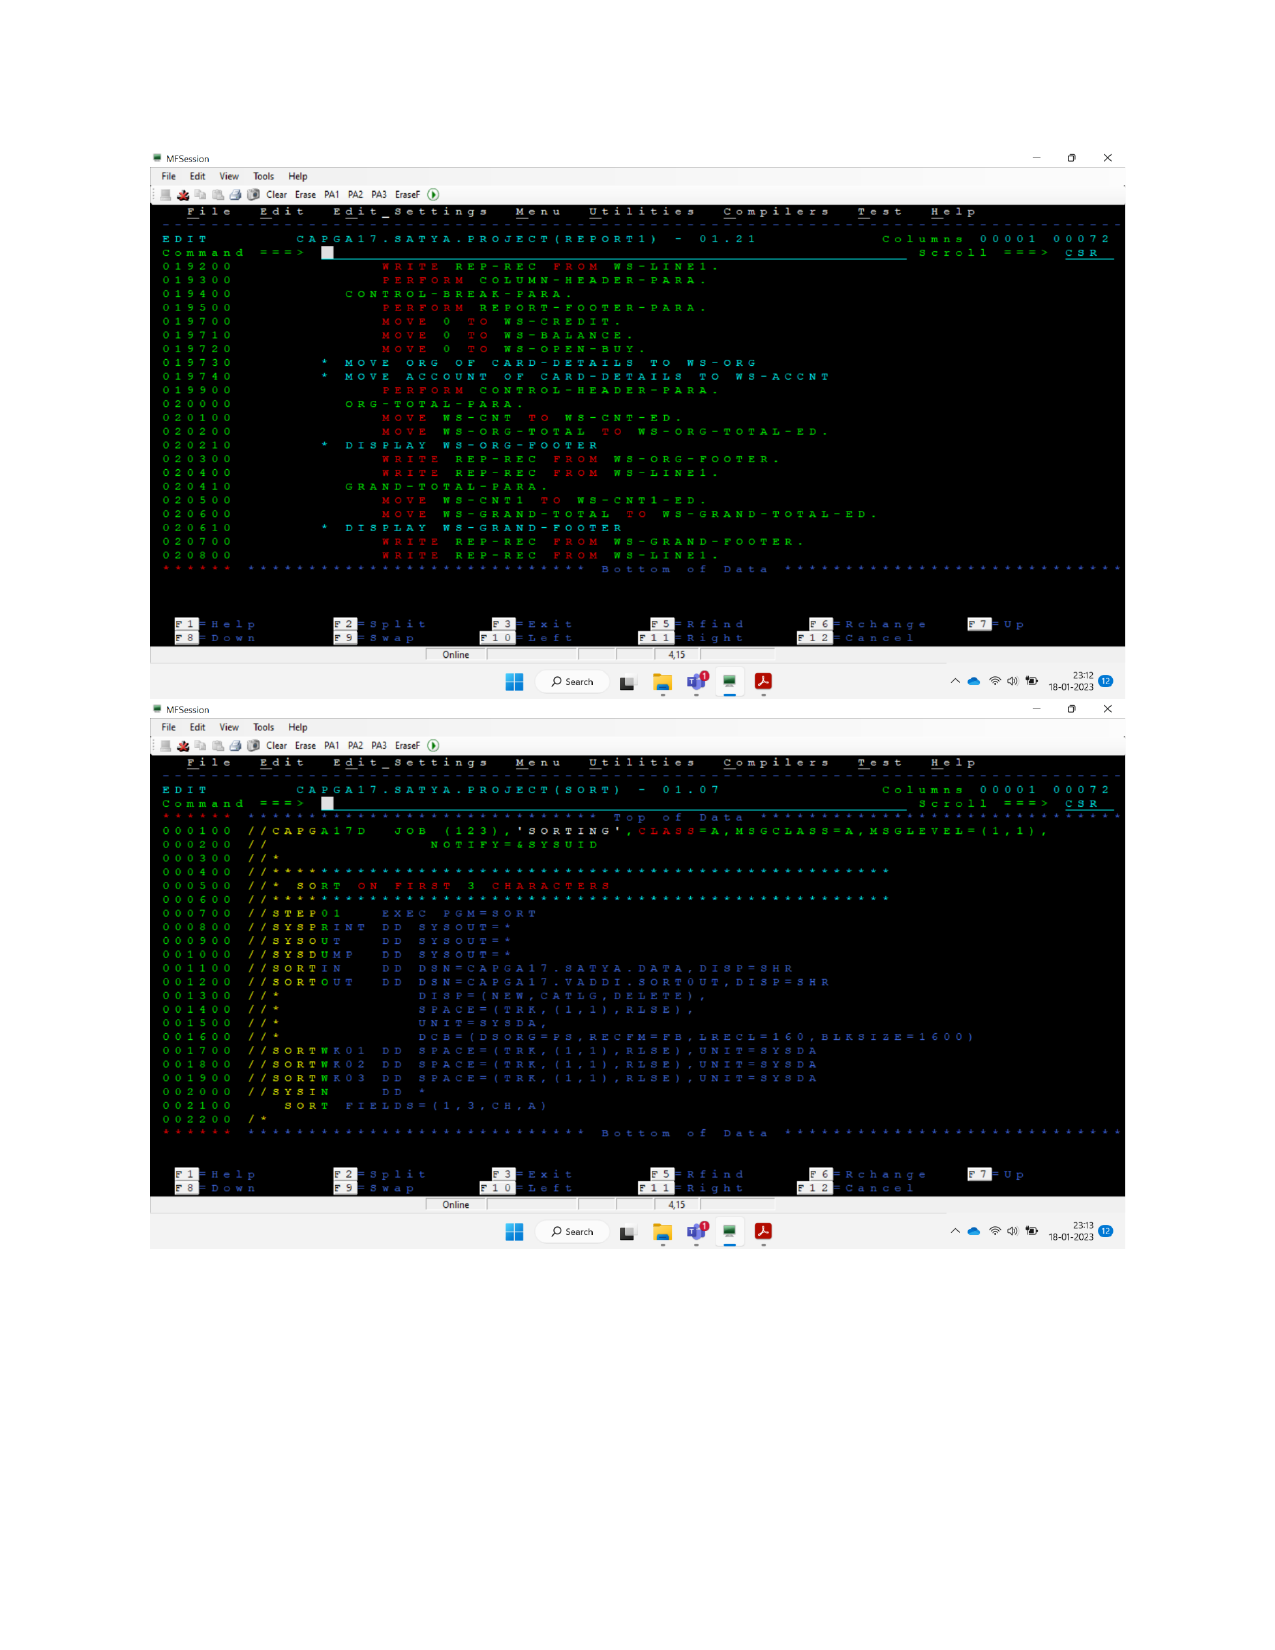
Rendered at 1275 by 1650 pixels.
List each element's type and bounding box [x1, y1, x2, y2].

picture [150, 700, 1125, 1249]
picture [150, 150, 1125, 699]
